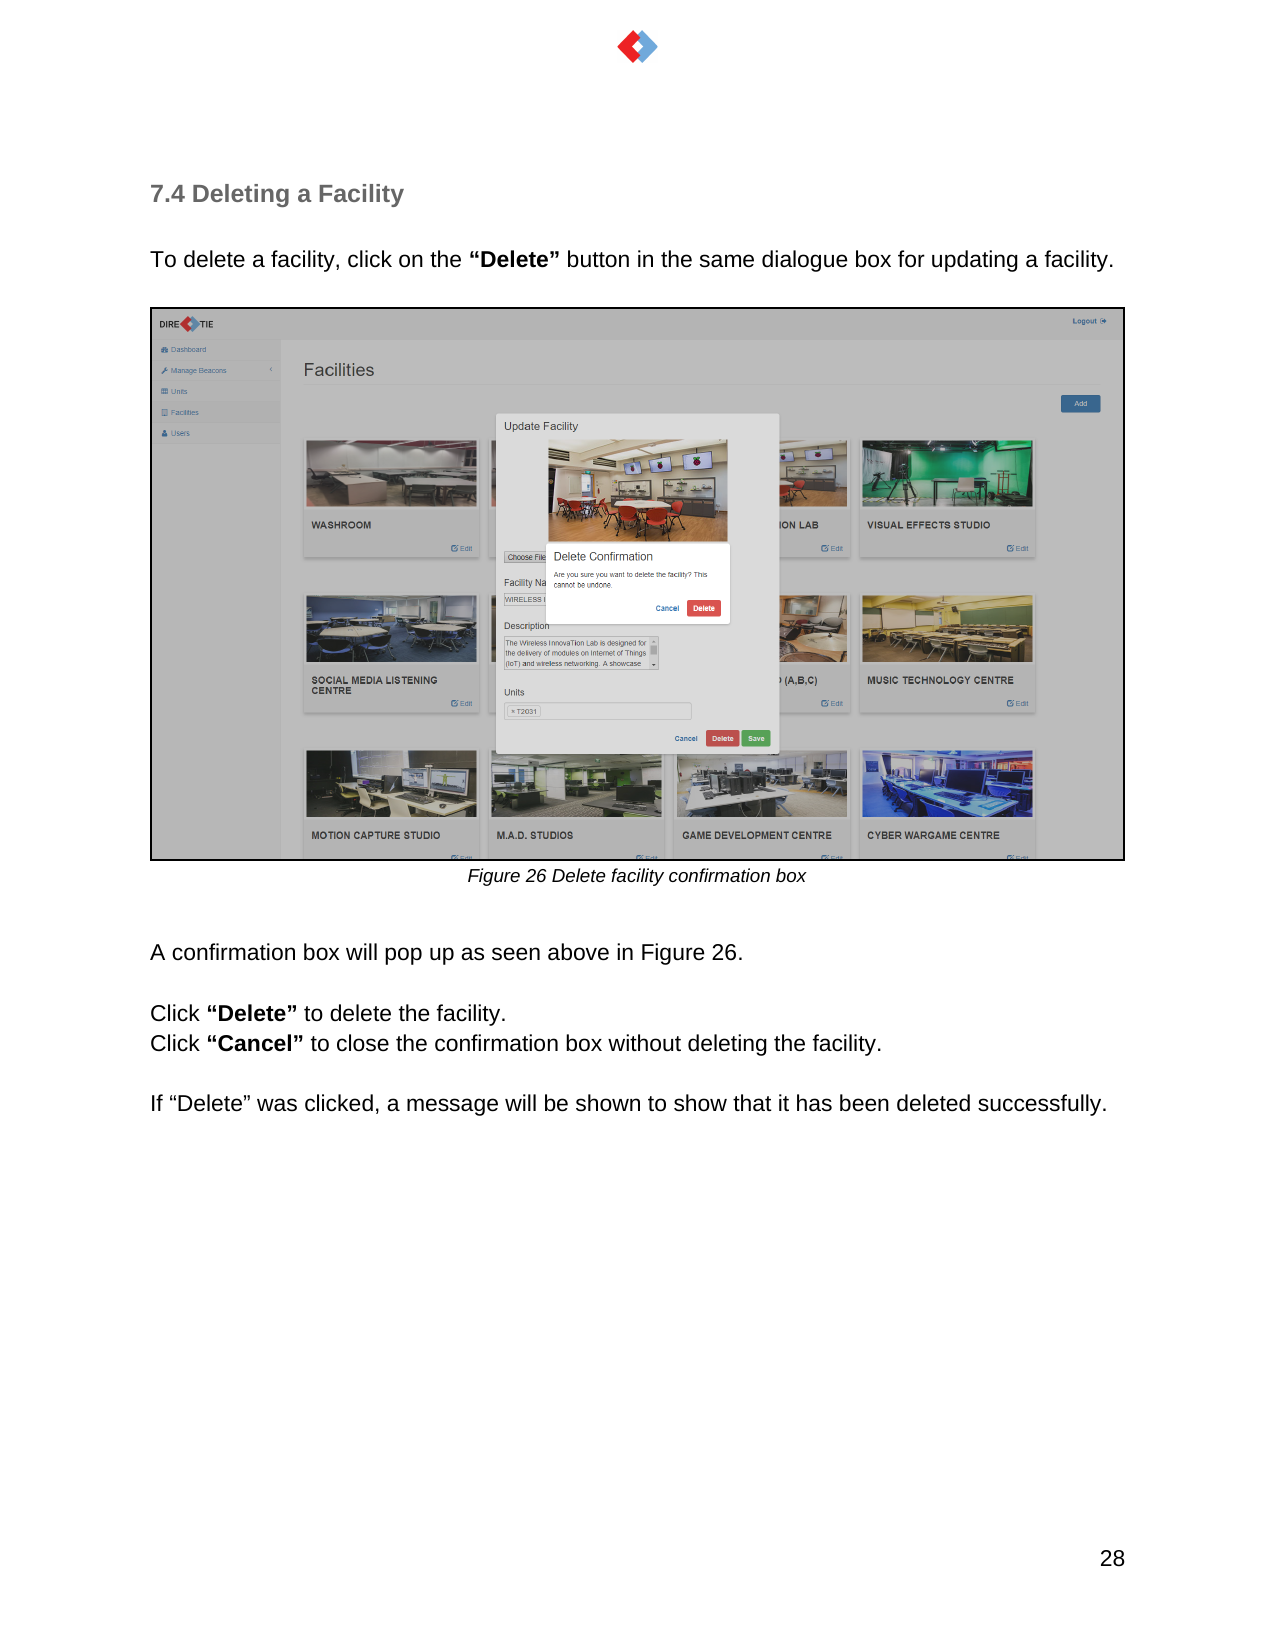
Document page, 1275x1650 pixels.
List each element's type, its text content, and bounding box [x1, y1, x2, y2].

text A confirmation box will pop up as seen above in Figure 26. [150, 939, 1125, 966]
picture [617, 30, 658, 63]
text To delete a facility, click on the “Delete” button in the same dialogue box for updating a facility. [150, 246, 1125, 273]
text Click “Delete” to delete the facility. [150, 1000, 1125, 1026]
text Figure 26 Delete facility confirmation box [150, 865, 1125, 886]
picture [152, 309, 1123, 859]
text Click “Cancel” to close the confirmation box without deleting the facility. [150, 1030, 1125, 1056]
text If “Delete” was clicked, a message will be shown to show that it has been deleted successfully. [150, 1090, 1125, 1117]
subtitle 7.4 Deleting a Facility [150, 179, 1125, 208]
